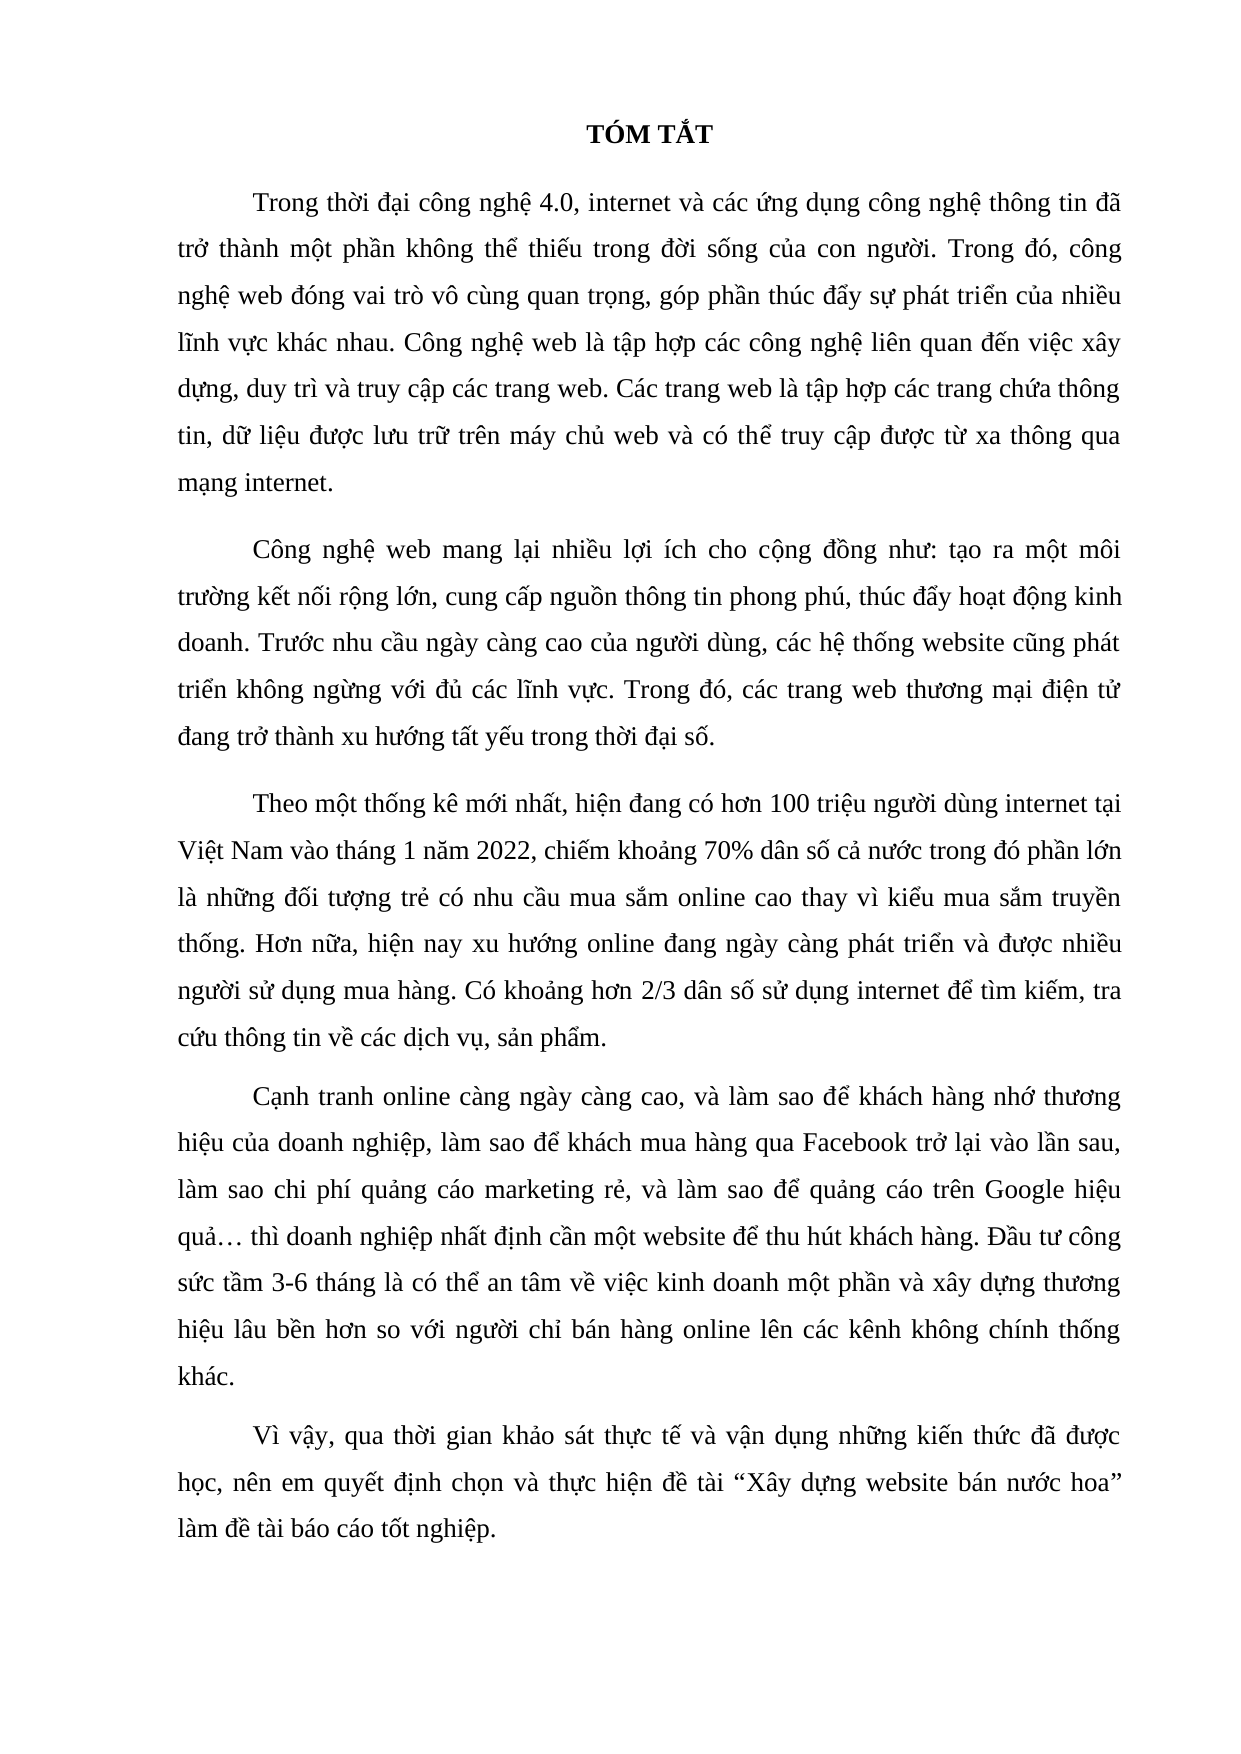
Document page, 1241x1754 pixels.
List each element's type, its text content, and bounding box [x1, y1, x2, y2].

text Trong thời đại công nghệ 4.0, internet và các ứng dụng công nghệ thông tin đã trở thành một phần không thể thiếu trong đời sống của con người. Trong đó, công nghệ web đóng vai trò vô cùng quan trọng, góp phần thúc đẩy sự phát triển của nhiều lĩnh vực khác nhau. Công nghệ web là tập hợp các công nghệ liên quan đến việc xây dựng, duy trì và truy cập các trang web. Các trang web là tập hợp các trang chứa thông tin, dữ liệu được lưu trữ trên máy chủ web và có thể truy cập được từ xa thông qua mạng internet. [177, 186, 1122, 497]
text Vì vậy, qua thời gian khảo sát thực tế và vận dụng những kiến thức đã được học, nên em quyết định chọn và thực hiện đề tài “Xây dựng website bán nước hoa” làm đề tài báo cáo tốt nghiệp. [177, 1419, 1122, 1543]
text Theo một thống kê mới nhất, hiện đang có hơn 100 triệu người dùng internet tại Việt Nam vào tháng 1 năm 2022, chiếm khoảng 70% dân số cả nước trong đó phần lớn là những đối tượng trẻ có nhu cầu mua sắm online cao thay vì kiểu mua sắm truyền thống. Hơn nữa, hiện nay xu hướng online đang ngày càng phát triển và được nhiều người sử dụng mua hàng. Có khoảng hơn 2/3 dân số sử dụng internet để tìm kiếm, tra cứu thông tin về các dịch vụ, sản phẩm. [177, 787, 1122, 1052]
text Cạnh tranh online càng ngày càng cao, và làm sao để khách hàng nhớ thương hiệu của doanh nghiệp, làm sao để khách mua hàng qua Facebook trở lại vào lần sau, làm sao chi phí quảng cáo marketing rẻ, và làm sao để quảng cáo trên Google hiệu quả… thì doanh nghiệp nhất định cần một website để thu hút khách hàng. Đầu tư công sức tầm 3-6 tháng là có thể an tâm về việc kinh doanh một phần và xây dựng thương hiệu lâu bền hơn so với người chỉ bán hàng online lên các kênh không chính thống khác. [177, 1080, 1122, 1391]
text TÓM TẮT [177, 118, 1122, 149]
text Công nghệ web mang lại nhiều lợi ích cho cộng đồng như: tạo ra một môi trường kết nối rộng lớn, cung cấp nguồn thông tin phong phú, thúc đẩy hoạt động kinh doanh. Trước nhu cầu ngày càng cao của người dùng, các hệ thống website cũng phát triển không ngừng với đủ các lĩnh vực. Trong đó, các trang web thương mại điện tử đang trở thành xu hướng tất yếu trong thời đại số. [177, 533, 1122, 751]
